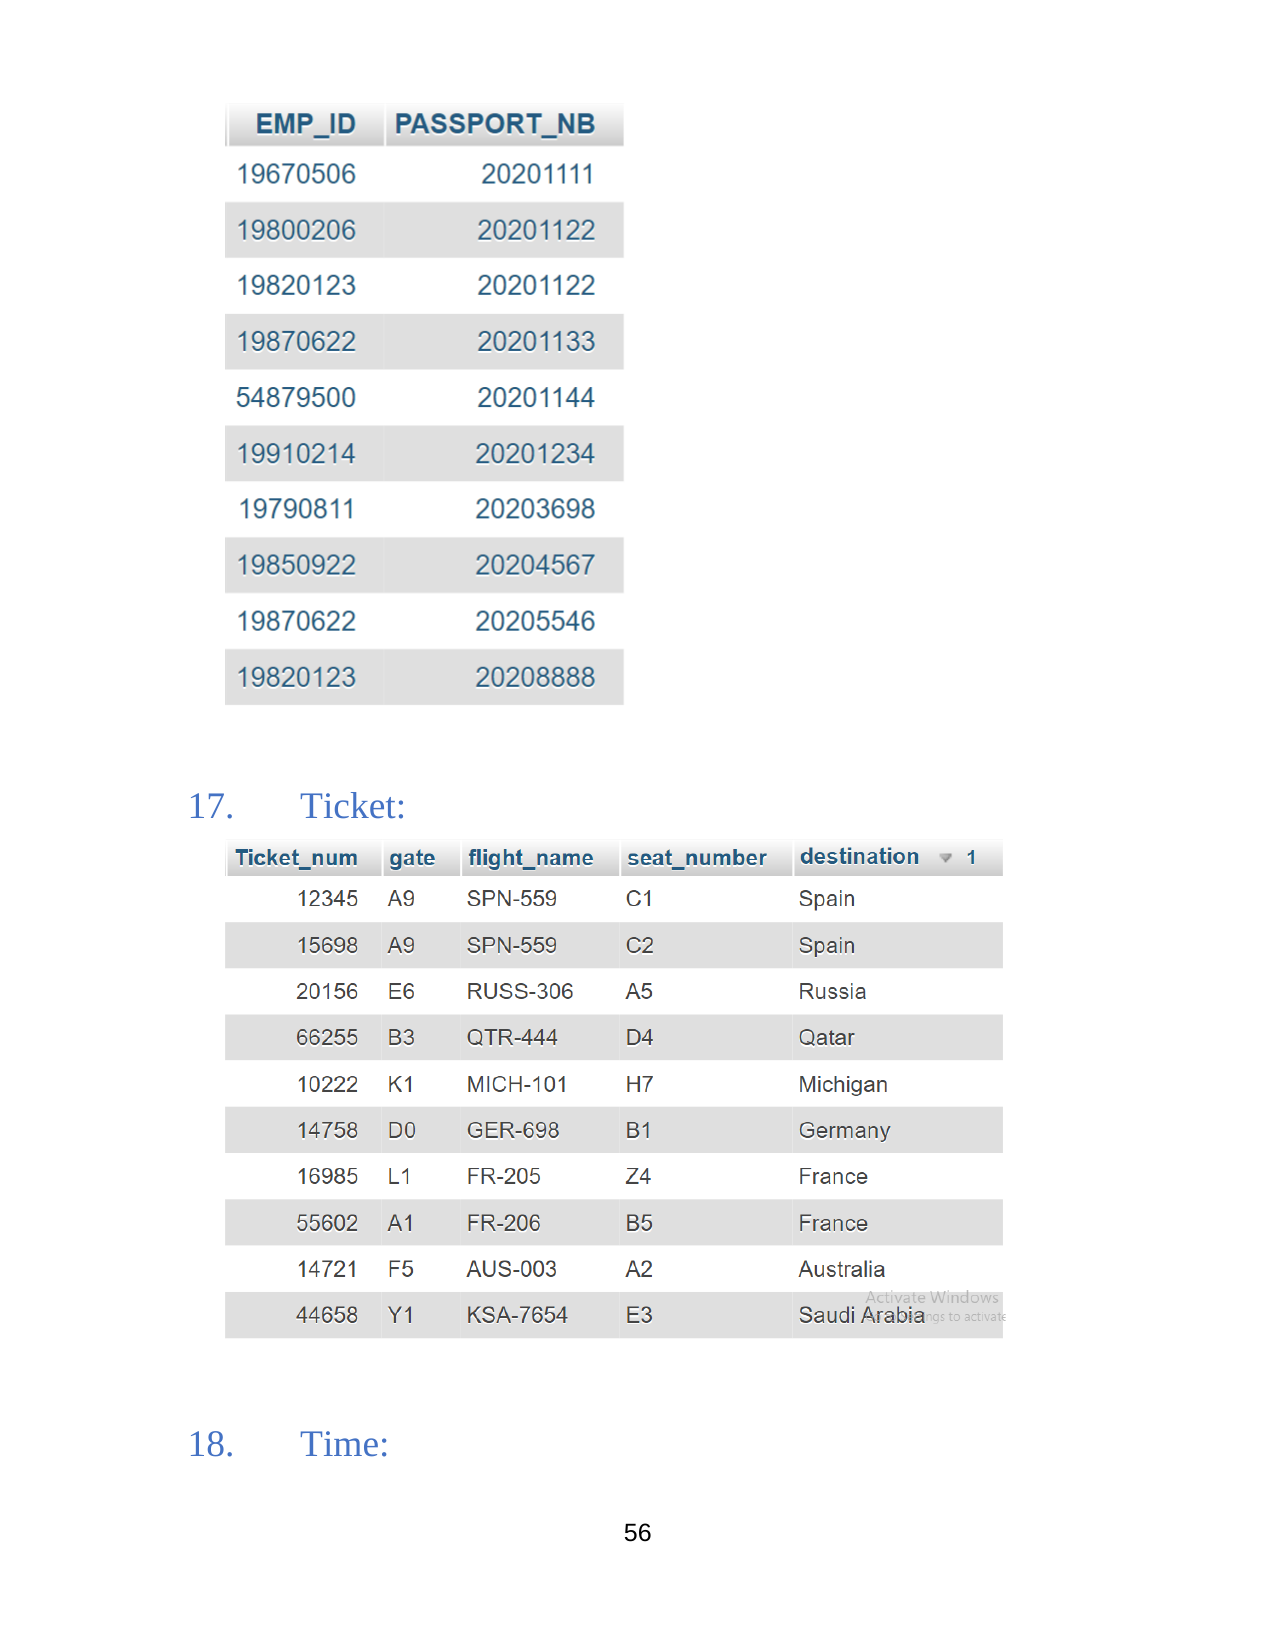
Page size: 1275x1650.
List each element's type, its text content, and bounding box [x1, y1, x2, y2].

picture [225, 832, 1006, 1346]
picture [225, 103, 628, 708]
list Ticket: [187, 783, 1200, 826]
list Time: [187, 1421, 1200, 1464]
